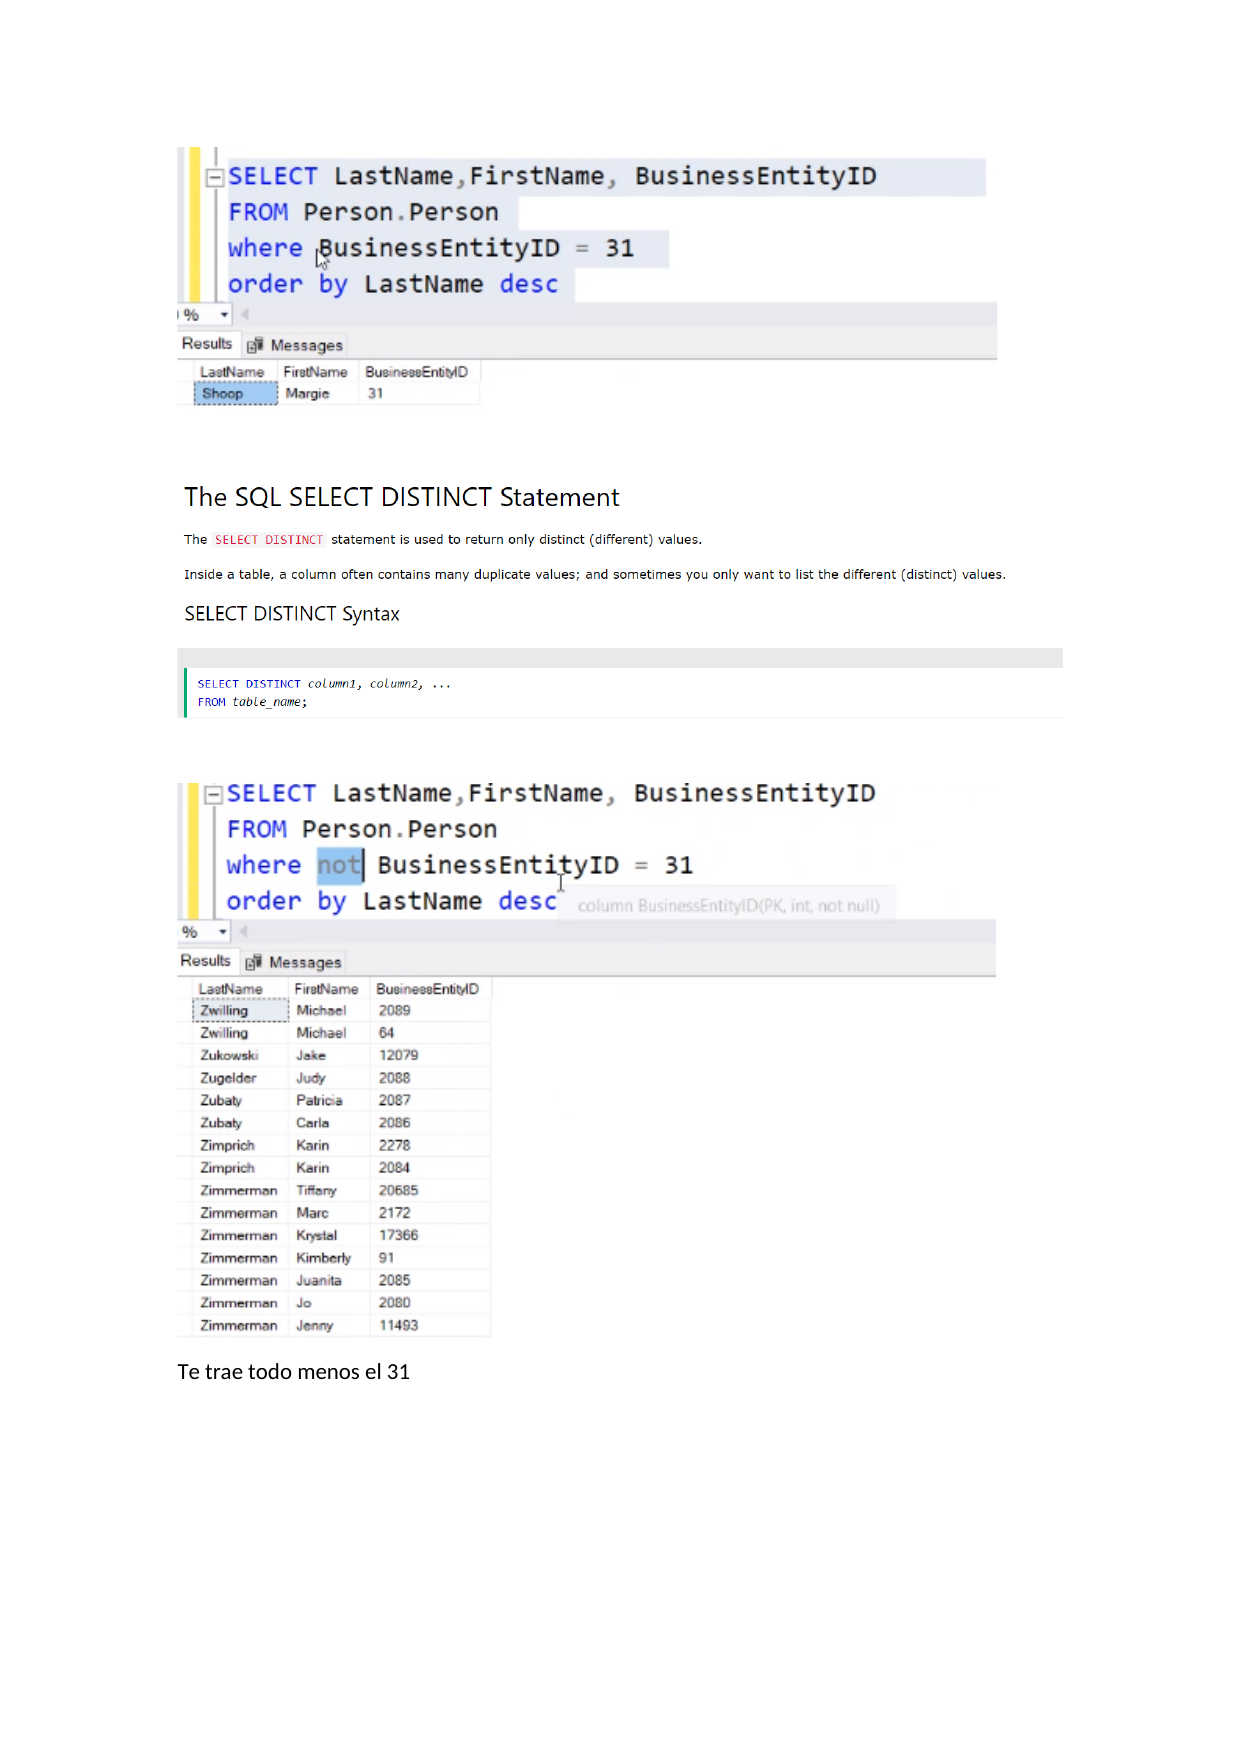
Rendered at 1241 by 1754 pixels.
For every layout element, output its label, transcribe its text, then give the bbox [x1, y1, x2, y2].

picture [177, 480, 1063, 718]
picture [177, 147, 998, 415]
text Te trae todo menos el 31 [177, 1357, 1063, 1385]
picture [177, 783, 997, 1339]
